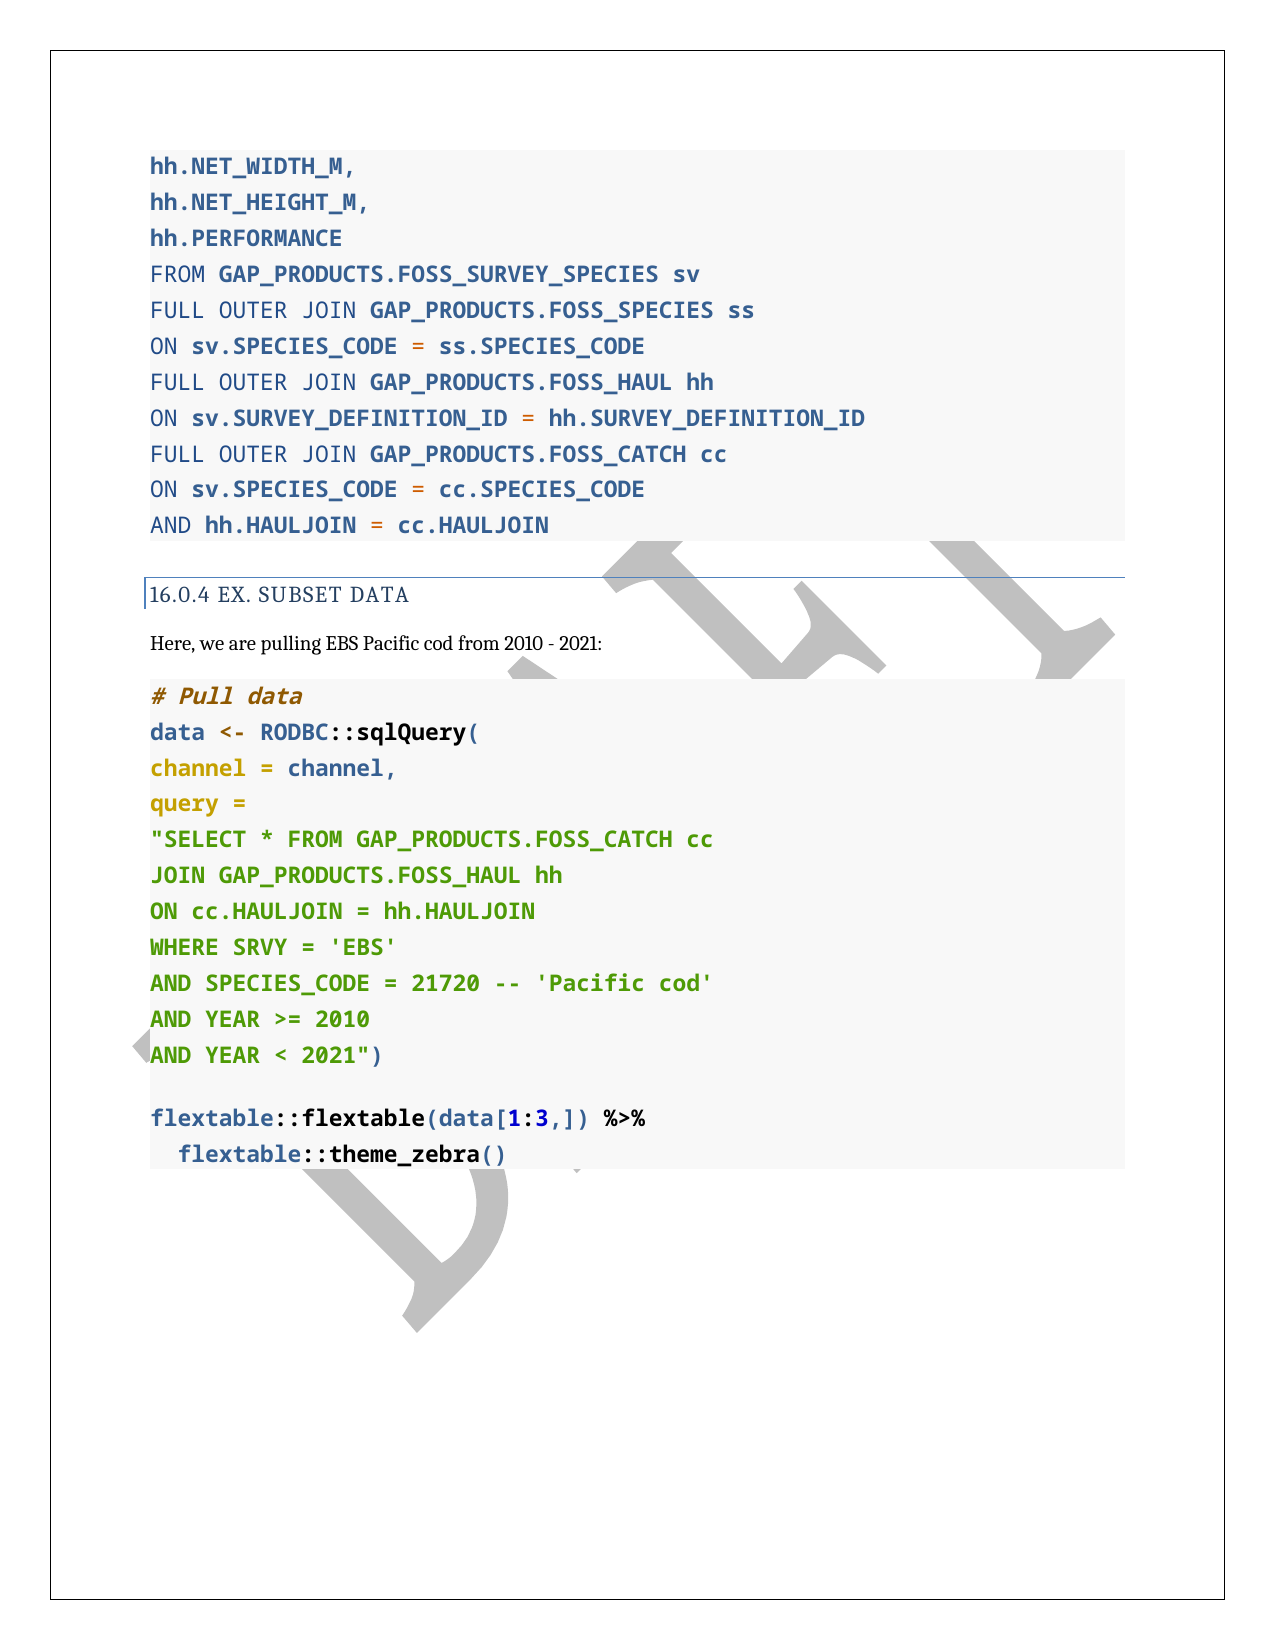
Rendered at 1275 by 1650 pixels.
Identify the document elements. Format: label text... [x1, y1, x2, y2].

text # Pull data data <- RODBC::sqlQuery( channel = channel, query = "SELECT * FROM GAP_PRODUCTS.FOSS_CATCH cc JOIN GAP_PRODUCTS.FOSS_HAUL hh ON cc.HAULJOIN = hh.HAULJOIN WHERE SRVY = 'EBS' AND SPECIES_CODE = 21720 -- 'Pacific cod' AND YEAR >= 2010 AND YEAR < 2021") flextable::flextable(data[1:3,]) %>% flextable::theme_zebra() [150, 679, 1125, 1169]
subtitle 16.0.4 Ex. Subset data [146, 578, 1125, 609]
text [150, 150, 1125, 541]
text Here, we are pulling EBS Pacific cod from 2010 - 2021: [150, 631, 1125, 655]
